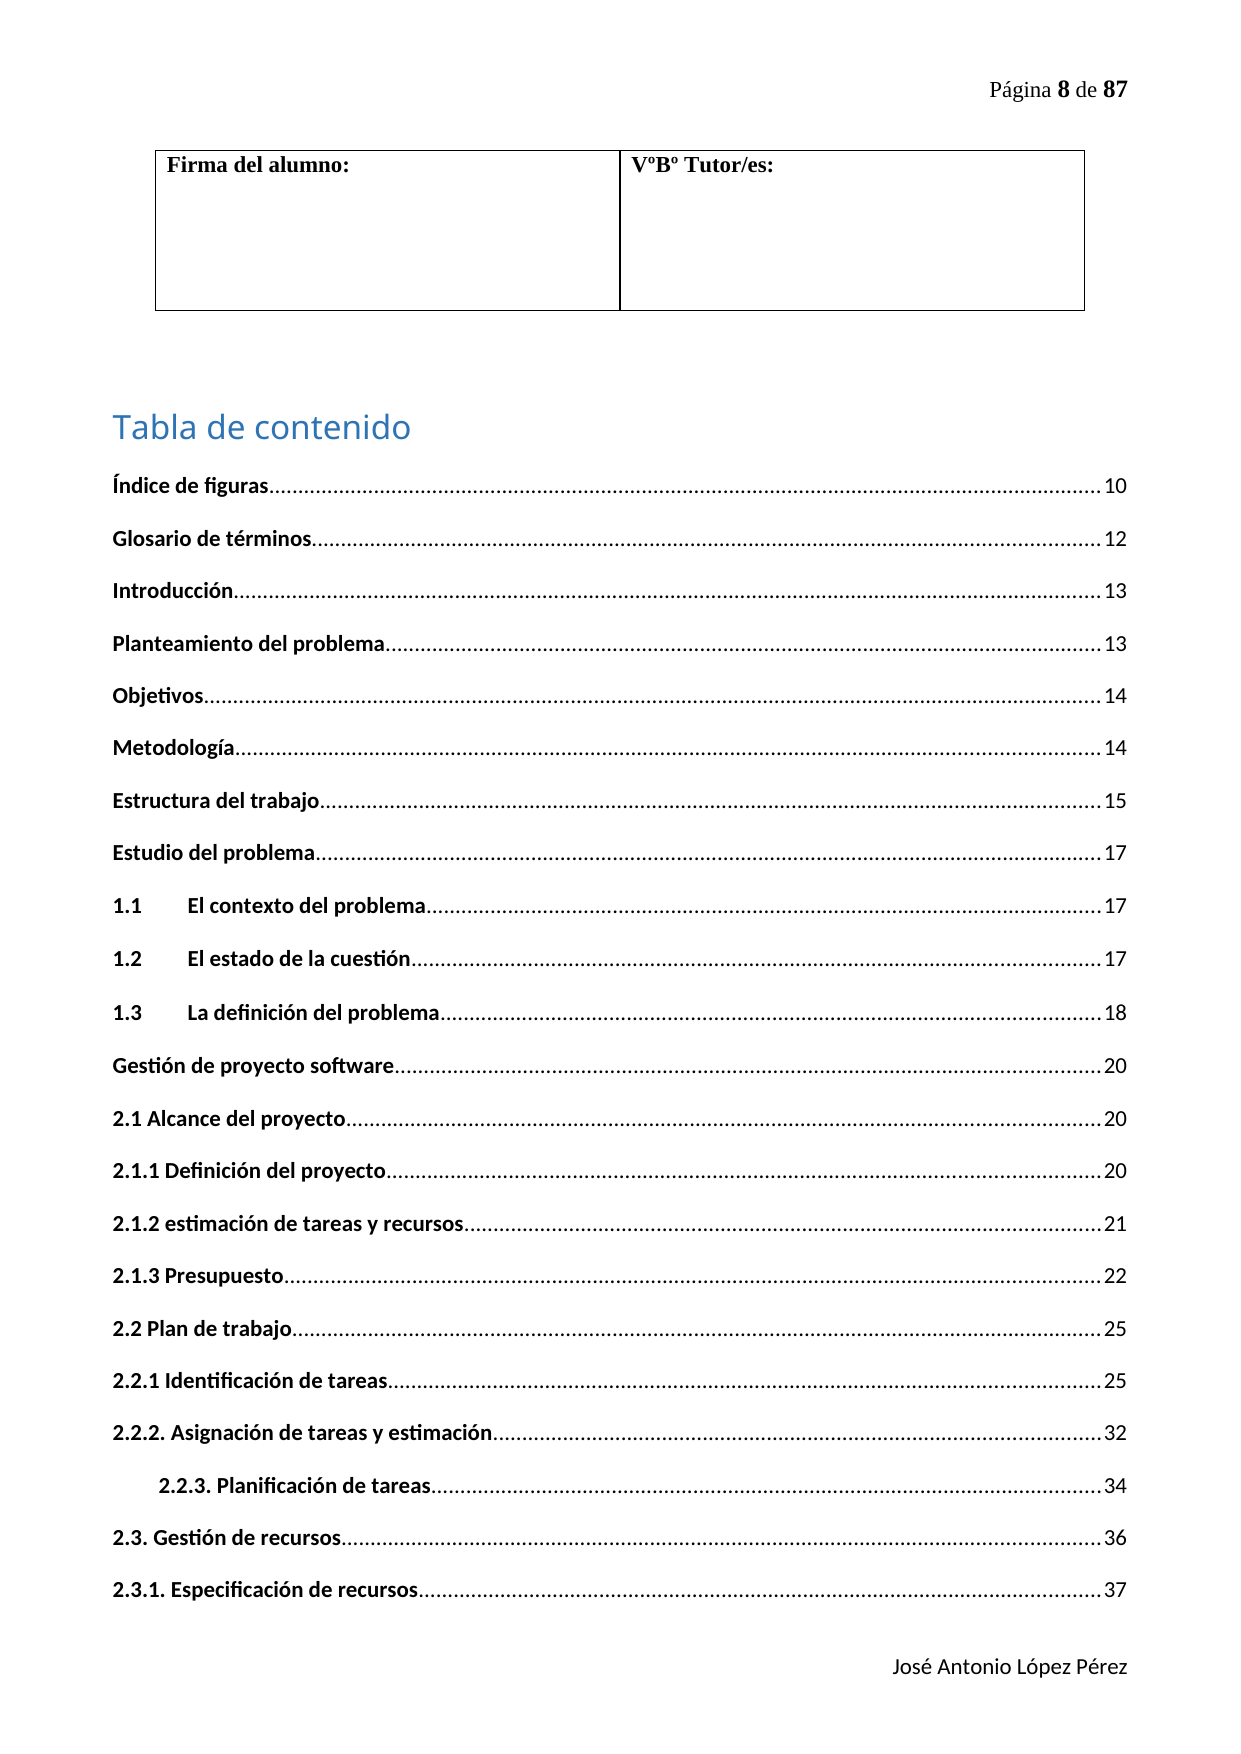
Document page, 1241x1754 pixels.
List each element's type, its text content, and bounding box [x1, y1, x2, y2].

table_cell Firma del alumno: [156, 151, 619, 310]
table_cell VºBº Tutor/es: [621, 151, 1084, 310]
